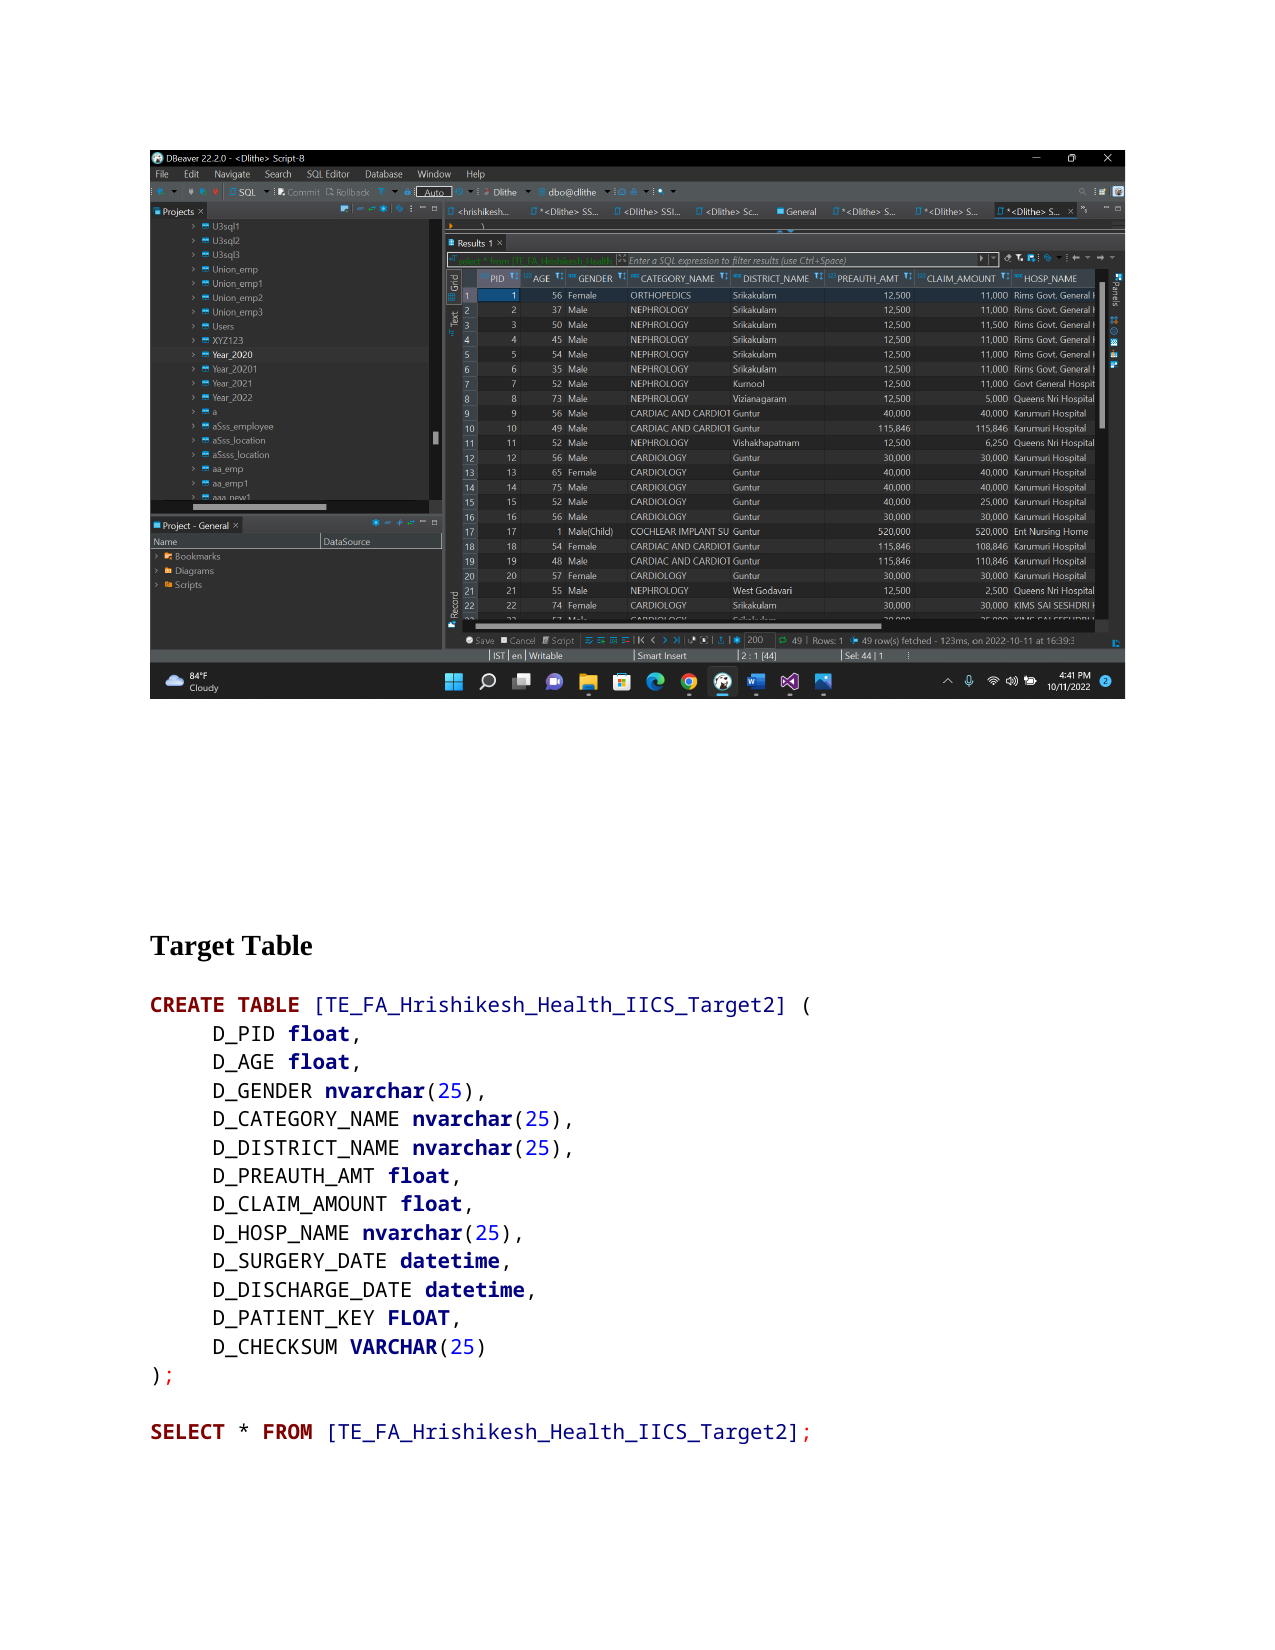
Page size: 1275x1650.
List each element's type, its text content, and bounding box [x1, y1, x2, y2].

text D_AGE float, [150, 1047, 1125, 1076]
text D_HOSP_NAME nvarchar(25), [150, 1218, 1125, 1246]
text D_CHECKSUM VARCHAR(25) [150, 1332, 1125, 1360]
text D_PATIENT_KEY FLOAT, [150, 1303, 1125, 1332]
text D_DISCHARGE_DATE datetime, [150, 1275, 1125, 1303]
text D_SURGERY_DATE datetime, [150, 1246, 1125, 1275]
text D_GENDER nvarchar(25), [150, 1076, 1125, 1104]
text CREATE TABLE [TE_FA_Hrishikesh_Health_IICS_Target2] ( [150, 991, 1125, 1019]
text D_PREAUTH_AMT float, [150, 1161, 1125, 1189]
picture [150, 150, 1125, 699]
text D_DISTRICT_NAME nvarchar(25), [150, 1133, 1125, 1161]
text D_CLAIM_AMOUNT float, [150, 1189, 1125, 1218]
text D_CATEGORY_NAME nvarchar(25), [150, 1104, 1125, 1133]
text D_PID float, [150, 1019, 1125, 1047]
text ); [150, 1360, 1125, 1389]
text Target Table [150, 928, 1125, 962]
text SELECT * FROM [TE_FA_Hrishikesh_Health_IICS_Target2]; [150, 1417, 1125, 1446]
